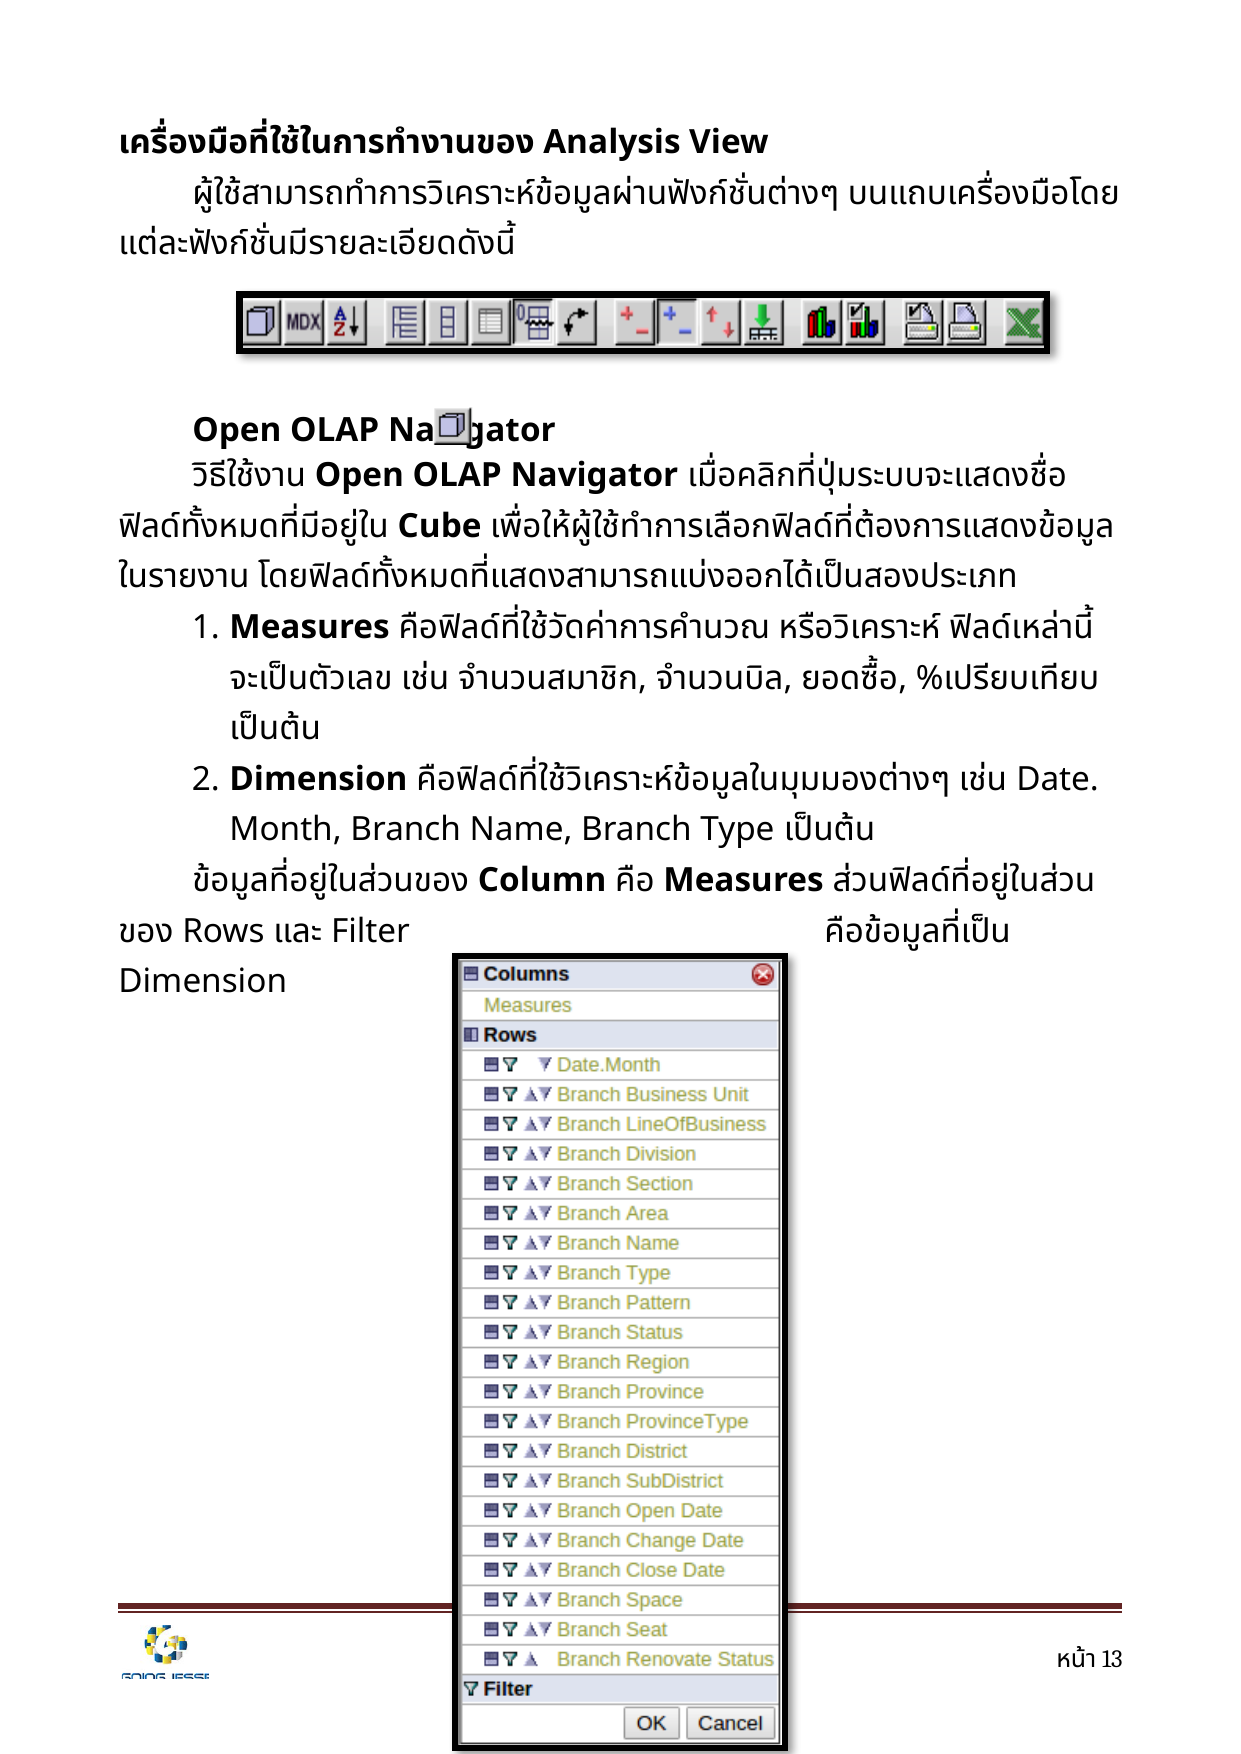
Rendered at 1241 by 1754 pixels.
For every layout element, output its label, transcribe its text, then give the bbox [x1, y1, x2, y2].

picture [458, 959, 782, 1745]
text วิธีใช้งาน Open OLAP Navigator เมื่อคลิกที่ปุ่มระบบจะแสดงชื่อฟิลด์ทั้งหมดที่มีอยู่ใน Cube เพื่อให้ผู้ใช้ทำการเลือกฟิลด์ที่ต้องการแสดงข้อมูลในรายงาน โดยฟิลด์ทั้งหมดที่แสดงสามารถแบ่งออกได้เป็นสองประเภท [118, 451, 1122, 603]
list Measures คือฟิลด์ที่ใช้วัดค่าการคำนวณ หรือวิเคราะห์ ฟิลด์เหล่านี้จะเป็นตัวเลข เช่น จำนวนสมาชิก, จำนวนบิล, ยอดซื้อ, %เปรียบเทียบ เป็นต้น [192, 603, 1122, 754]
text เครื่องมือที่ใช้ในการทำงานของ Analysis View [118, 118, 1122, 169]
list Dimension คือฟิลด์ที่ใช้วิเคราะห์ข้อมูลในมุมมองต่างๆ เช่น Date. Month, Branch Name, Branch Type เป็นต้น [192, 754, 1122, 856]
text ผู้ใช้สามารถทำการวิเคราะห์ข้อมูลผ่านฟังก์ชั่นต่างๆ บนแถบเครื่องมือโดยแต่ละฟังก์ชั่นมีรายละเอียดดังนี้ [118, 169, 1122, 269]
text ข้อมูลที่อยู่ในส่วนของ Column คือ Measures ส่วนฟิลด์ที่อยู่ในส่วนของ Rows และ Filter คือข้อมูลที่เป็น Dimension [118, 856, 1122, 1002]
picture [433, 407, 473, 445]
text Open OLAP Navigator [118, 406, 1122, 451]
picture [243, 298, 1044, 348]
